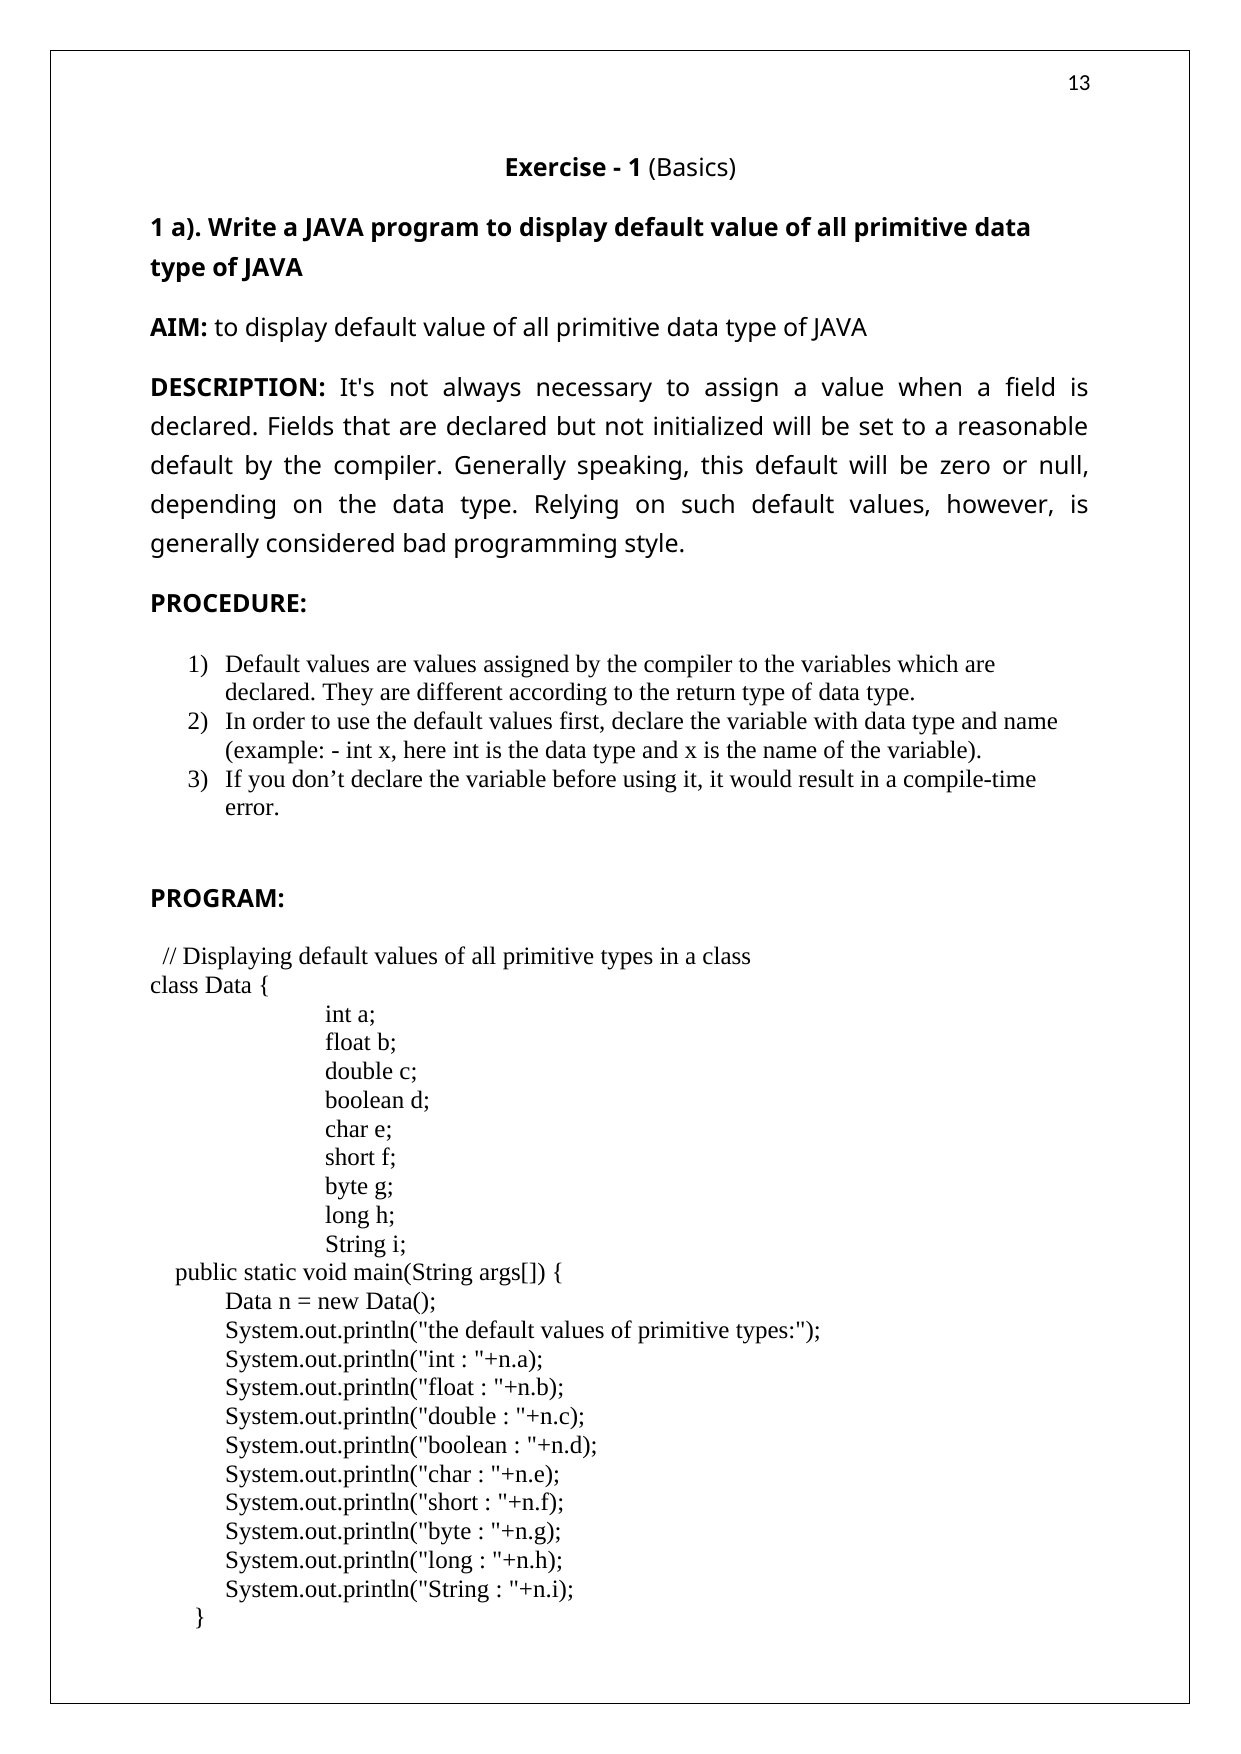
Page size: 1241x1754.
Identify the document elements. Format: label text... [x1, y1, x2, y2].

text double c; [300, 1056, 1090, 1085]
text } [150, 1602, 1090, 1631]
text System.out.println("short : "+n.f); [150, 1487, 1090, 1516]
text System.out.println("int : "+n.a); [150, 1344, 1090, 1372]
text AIM: to display default value of all primitive data type of JAVA [150, 309, 1090, 343]
text System.out.println("byte : "+n.g); [150, 1516, 1090, 1545]
text boolean d; [300, 1085, 1090, 1114]
text public static void main(String args[]) { [150, 1257, 1090, 1286]
text char e; [300, 1114, 1090, 1142]
text DESCRIPTION: It's not always necessary to assign a value when a field is declared. Fields that are declared but not initialized will be set to a reasonable default by the compiler. Generally speaking, this default will be zero or null, depending on the data type. Relying on such default values, however, is generally considered bad programming style. [150, 369, 1090, 560]
text 1 a). Write a JAVA program to display default value of all primitive data type of JAVA [150, 210, 1090, 283]
list If you don’t declare the variable before using it, it would result in a compile-time error. [187, 764, 1090, 821]
text // Displaying default values of all primitive types in a class [150, 941, 1090, 970]
text float b; [300, 1027, 1090, 1056]
text Exercise - 1 (Basics) [150, 150, 1090, 184]
list Default values are values assigned by the compiler to the variables which are declared. They are different according to the return type of data type. [187, 649, 1090, 706]
text System.out.println("float : "+n.b); [150, 1372, 1090, 1401]
text String i; [300, 1229, 1090, 1257]
text System.out.println("double : "+n.c); [150, 1401, 1090, 1430]
text PROGRAM: [150, 881, 1090, 915]
text short f; [300, 1142, 1090, 1171]
text System.out.println("boolean : "+n.d); [150, 1430, 1090, 1459]
text System.out.println("char : "+n.e); [150, 1459, 1090, 1487]
text System.out.println("the default values of primitive types:"); [150, 1315, 1090, 1344]
text Data n = new Data(); [150, 1286, 1090, 1315]
text class Data { [150, 970, 1090, 999]
text byte g; [300, 1171, 1090, 1200]
list In order to use the default values first, declare the variable with data type and name (example: - int x, here int is the data type and x is the name of the variable). [187, 706, 1090, 764]
text System.out.println("long : "+n.h); [150, 1545, 1090, 1574]
text PROCEDURE: [150, 586, 1090, 620]
text long h; [300, 1200, 1090, 1229]
text int a; [150, 999, 1090, 1027]
text System.out.println("String : "+n.i); [150, 1574, 1090, 1602]
